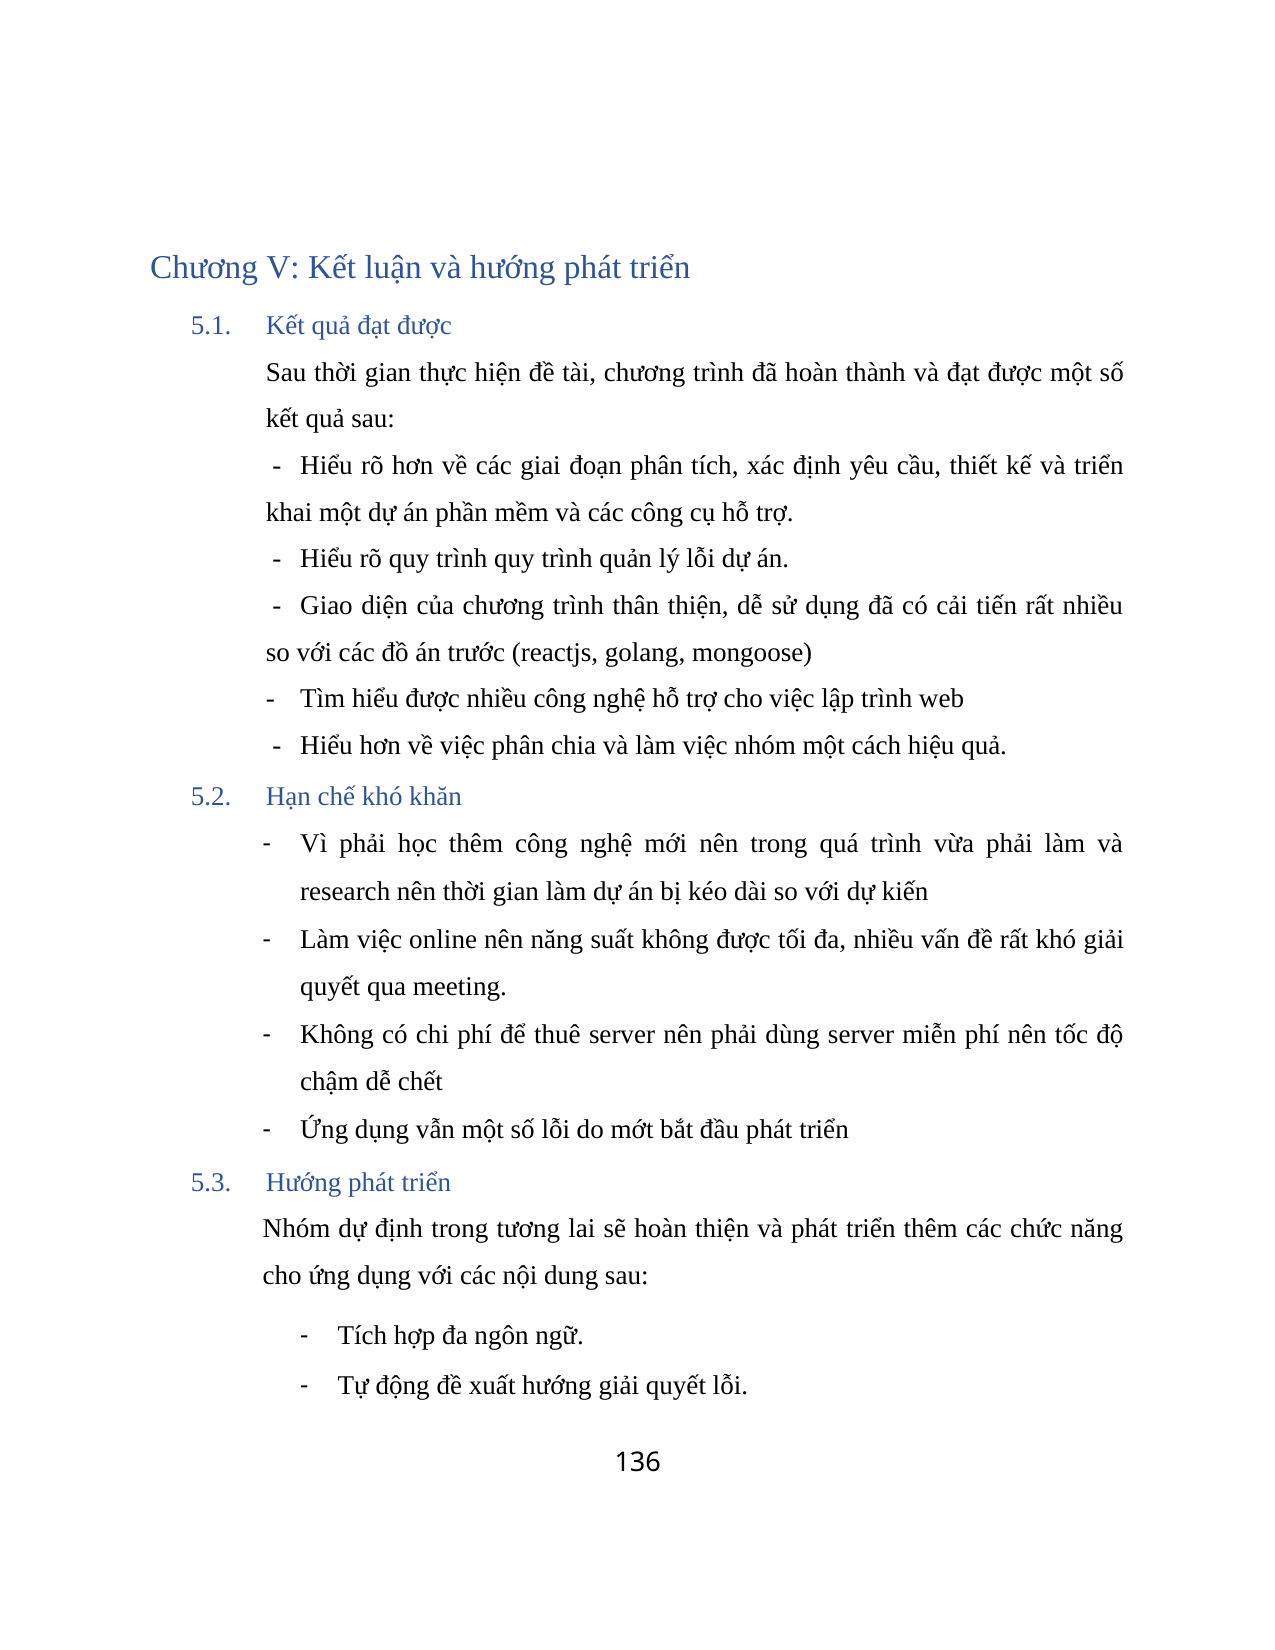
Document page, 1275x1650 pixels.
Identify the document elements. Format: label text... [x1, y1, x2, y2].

text Sau thời gian thực hiện đề tài, chương trình đã hoàn thành và đạt được một số kết quả sau: [266, 356, 1125, 433]
subtitle Kết quả đạt được [191, 309, 1125, 340]
list Làm việc online nên năng suất không được tối đa, nhiều vấn đề rất khó giải quyết qua meeting. [262, 922, 1125, 1001]
list Vì phải học thêm công nghệ mới nên trong quá trình vừa phải làm và research nên thời gian làm dự án bị kéo dài so với dự kiến [262, 827, 1125, 906]
list Tự động đề xuất hướng giải quyết lỗi. [300, 1368, 1125, 1401]
text - Hiểu hơn về việc phân chia và làm việc nhóm một cách hiệu quả. [266, 729, 1125, 760]
subtitle Hạn chế khó khăn [191, 780, 1125, 811]
text - Tìm hiểu được nhiều công nghệ hỗ trợ cho việc lập trình web [266, 682, 1125, 713]
list Ứng dụng vẫn một số lỗi do mớt bắt đầu phát triển [262, 1112, 1125, 1145]
text - Giao diện của chương trình thân thiện, dễ sử dụng đã có cải tiến rất nhiều so với các đồ án trước (reactjs, golang, mongoose) [266, 589, 1125, 667]
text - Hiểu rõ hơn về các giai đoạn phân tích, xác định yêu cầu, thiết kế và triển khai một dự án phần mềm và các công cụ hỗ trợ. [266, 449, 1125, 527]
text - Hiểu rõ quy trình quy trình quản lý lỗi dự án. [266, 542, 1125, 573]
text Nhóm dự định trong tương lai sẽ hoàn thiện và phát triển thêm các chức năng cho ứng dụng với các nội dung sau: [262, 1212, 1125, 1290]
list Không có chi phí để thuê server nên phải dùng server miễn phí nên tốc độ chậm dễ chết [262, 1017, 1125, 1097]
list Tích hợp đa ngôn ngữ. [300, 1318, 1125, 1351]
subtitle Hướng phát triển [191, 1166, 1125, 1197]
subtitle Chương V: Kết luận và hướng phát triển [150, 247, 1125, 286]
